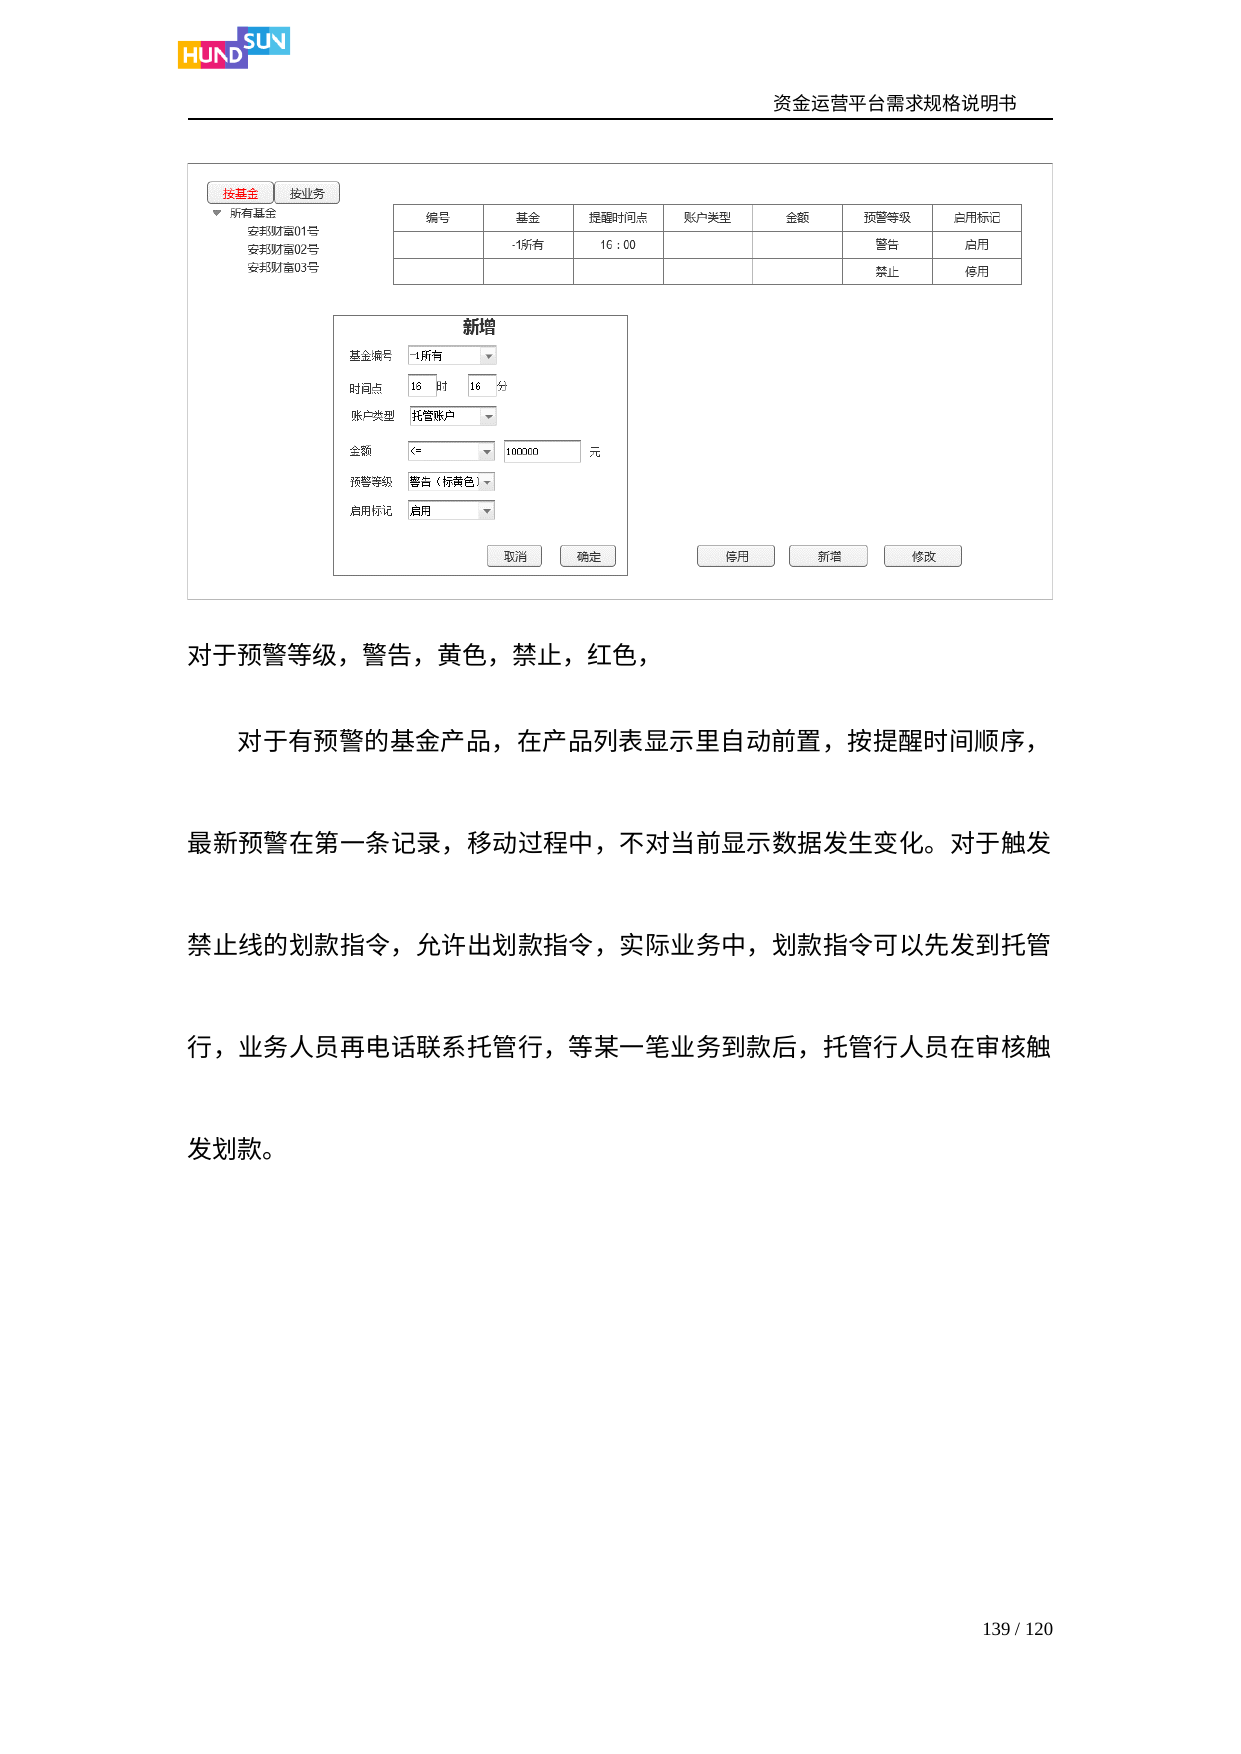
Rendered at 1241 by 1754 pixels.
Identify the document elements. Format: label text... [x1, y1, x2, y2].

picture [187, 163, 1053, 600]
picture [177, 26, 291, 69]
text 对于预警等级，警告，黄色，禁止，红色， [187, 620, 1053, 688]
text 对于有预警的基金产品，在产品列表显示里自动前置，按提醒时间顺序，最新预警在第一条记录，移动过程中，不对当前显示数据发生变化。对于触发禁止线的划款指令，允许出划款指令，实际业务中，划款指令可以先发到托管行，业务人员再电话联系托管行，等某一笔业务到款后，托管行人员在审核触发划款。 [187, 706, 1053, 1181]
